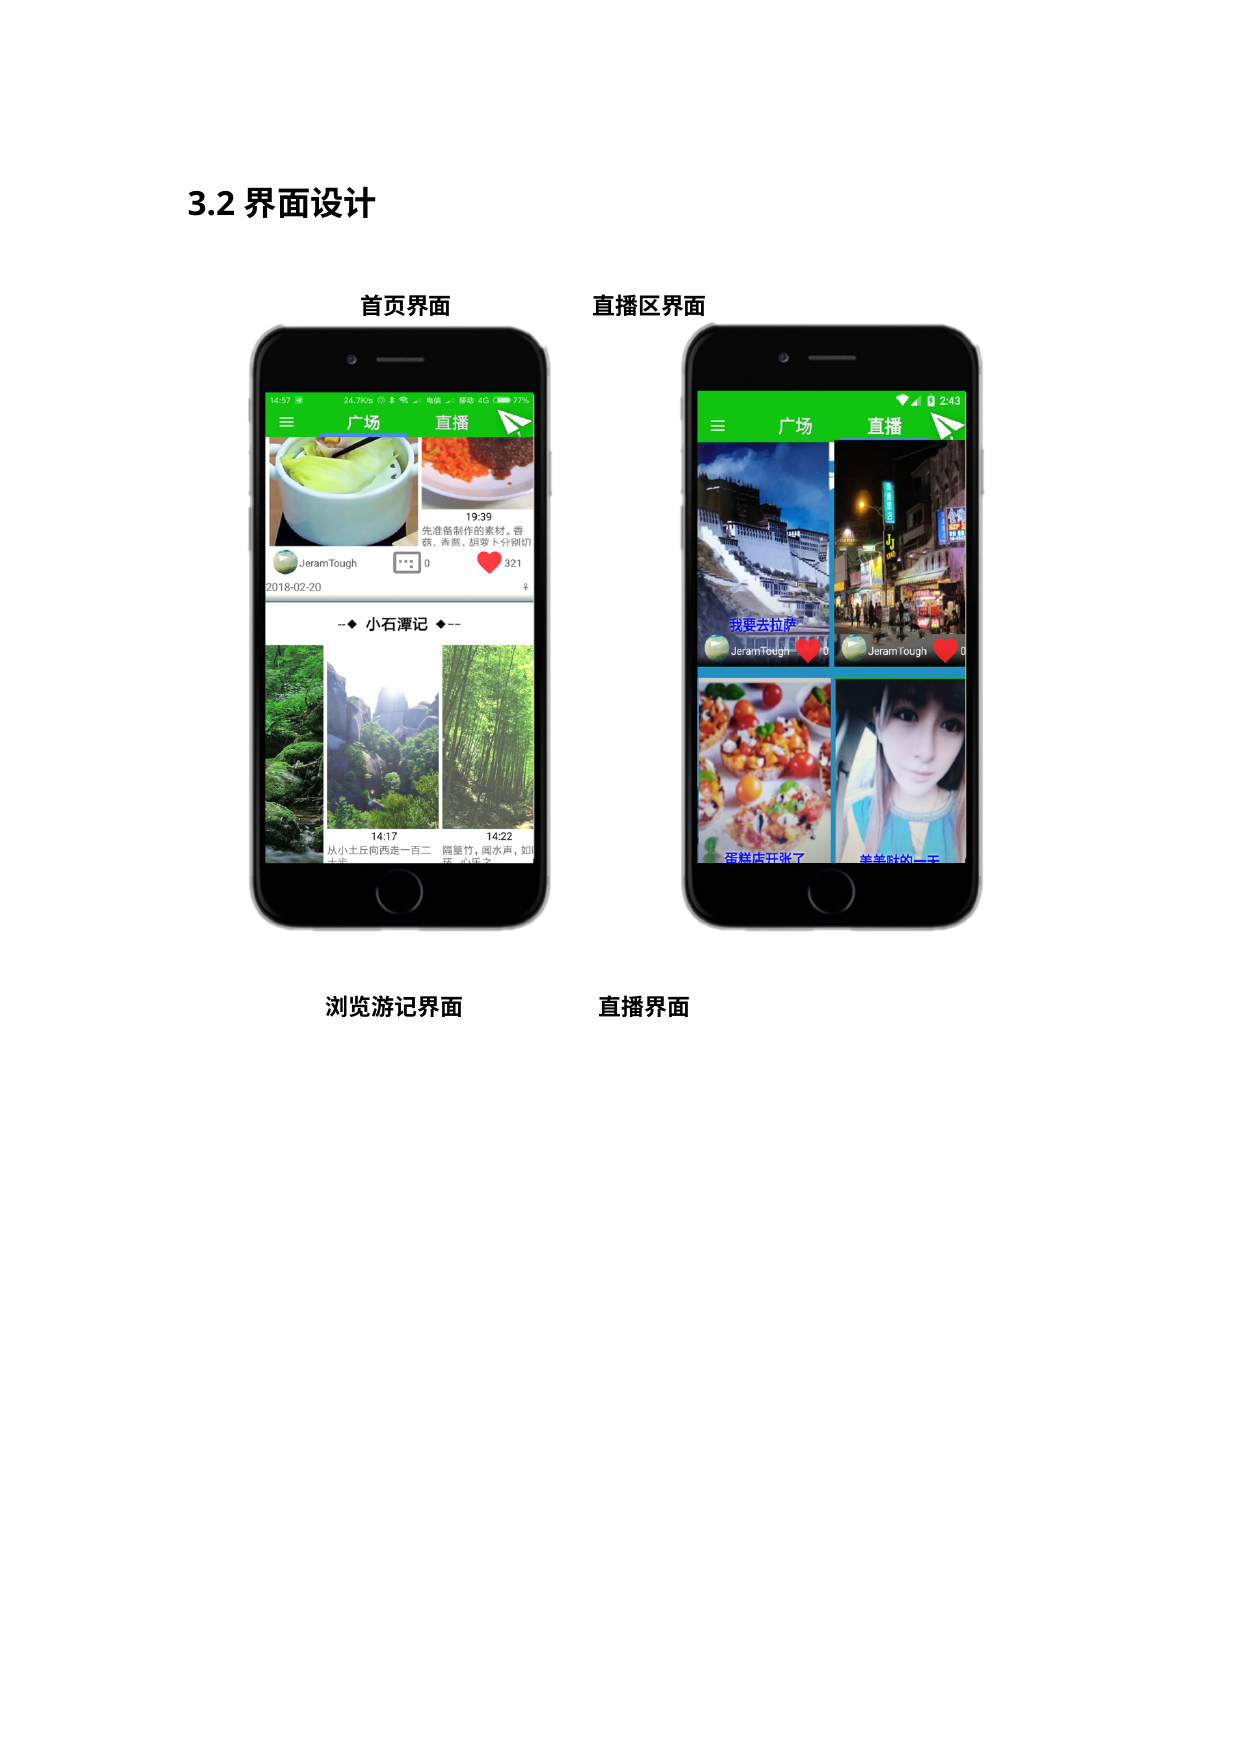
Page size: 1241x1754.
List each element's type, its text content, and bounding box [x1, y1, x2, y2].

subtitle 3.2 界面设计 [187, 177, 1053, 226]
text 浏览游记界面 直播界面 [187, 989, 1053, 1022]
picture [187, 321, 1052, 935]
text 首页界面 直播区界面 [187, 288, 1053, 321]
